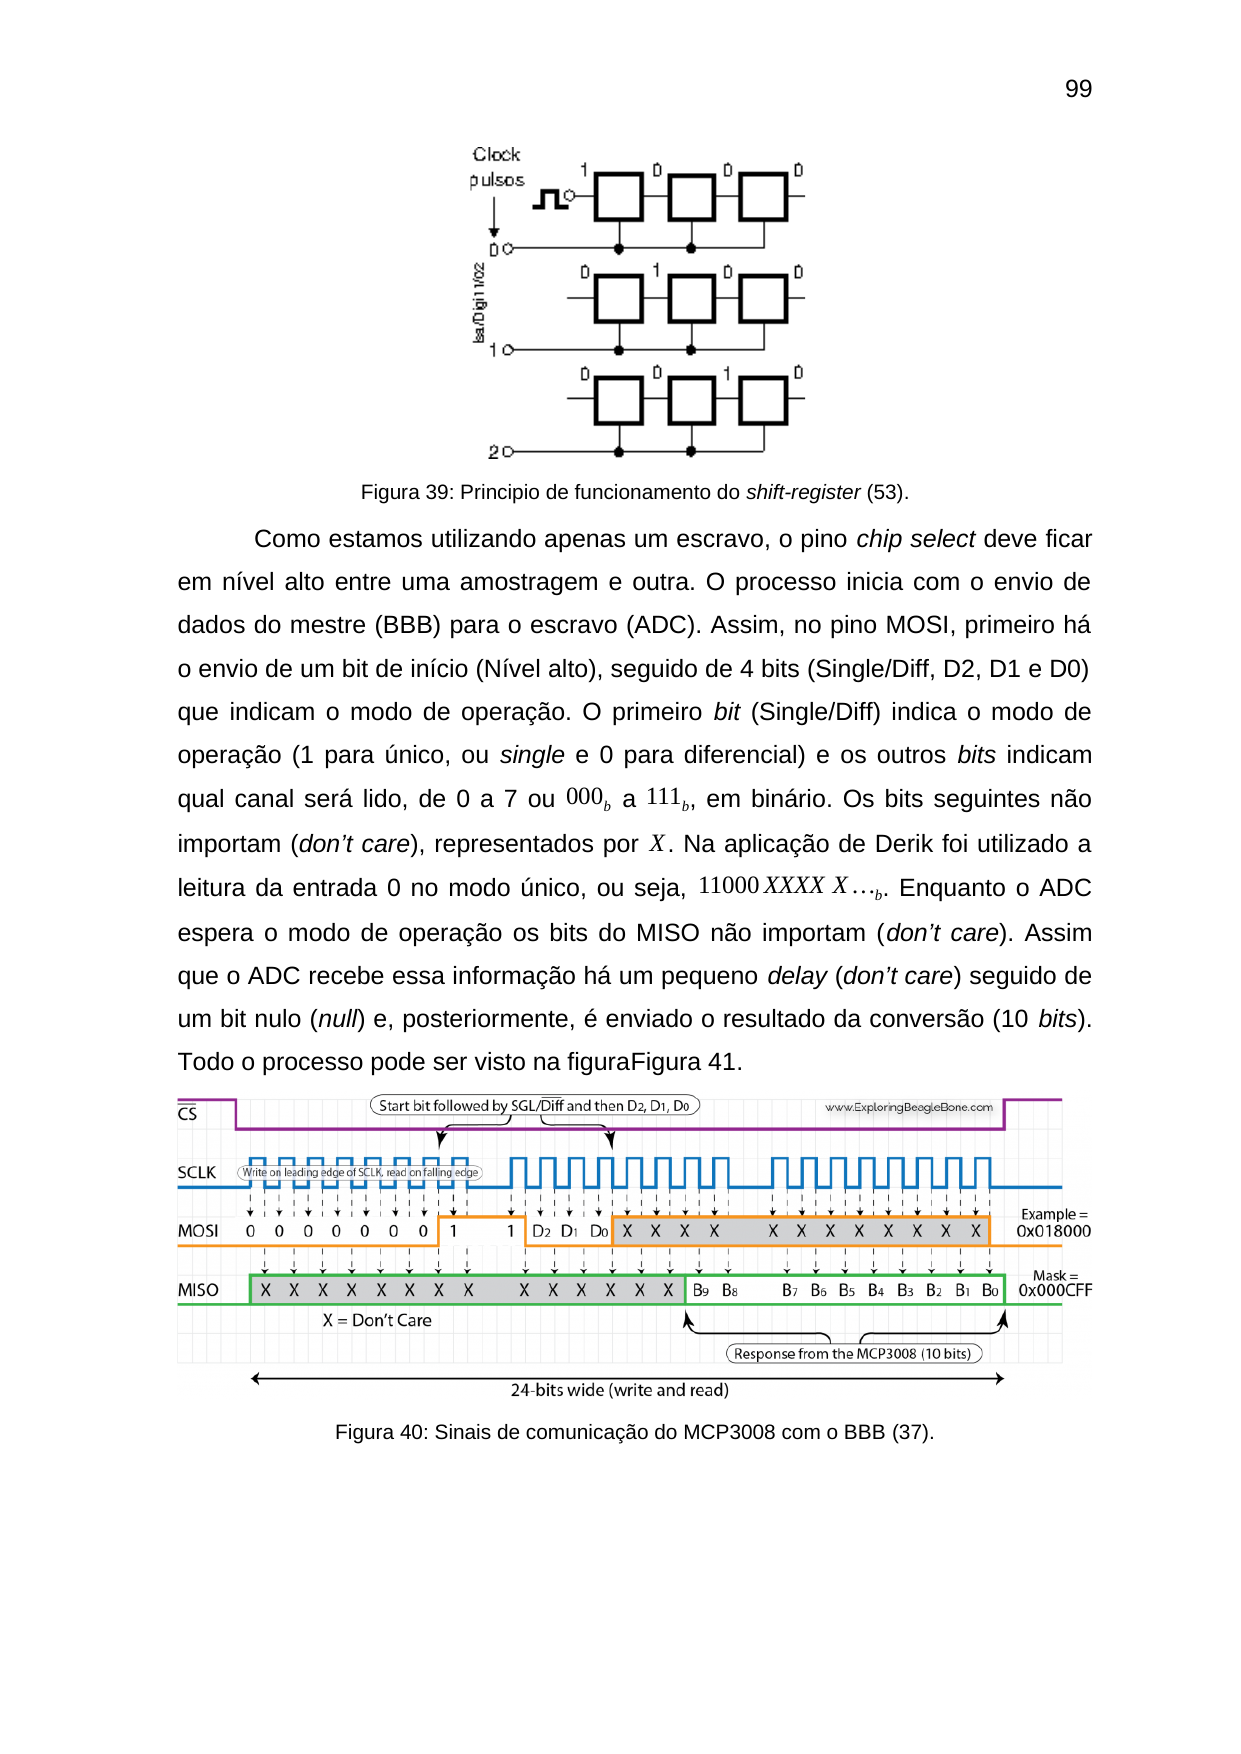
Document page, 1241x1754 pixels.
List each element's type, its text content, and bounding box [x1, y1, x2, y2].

picture [177, 1090, 1093, 1400]
text Figura 39: Principio de funcionamento do shift-register . [177, 479, 1092, 503]
text Figura 40: Sinais de comunicação do MCP3008 com o BBB . [177, 1420, 1092, 1444]
text Como estamos utilizando apenas um escravo, o pino chip select deve ficar em nível alto entre uma amostragem e outra. O processo inicia com o envio de dados do mestre (BBB) para o escravo (ADC). Assim, no pino MOSI, primeiro há o envio de um bit de início (Nível alto), seguido de 4 bits (Single/Diff, D2, D1 e D0) que indicam o modo de operação. O primeiro bit (Single/Diff) indica o modo de operação (1 para único, ou single e 0 para diferencial) e os outros bits indicam qual canal será lido, de 0 a 7 ou a , em binário. Os bits seguintes não importam (don’t care), representados por . Na aplicação de Derik foi utilizado a leitura da entrada 0 no modo único, ou seja, . Enquanto o ADC espera o modo de operação os bits do MISO não importam (don’t care). Assim que o ADC recebe essa informação há um pequeno delay (don’t care) seguido de um bit nulo (null) e, posteriormente, é enviado o resultado da conversão (10 bits). Todo o processo pode ser visto na figuraFigura 41. [177, 524, 1092, 1076]
picture [470, 147, 805, 459]
